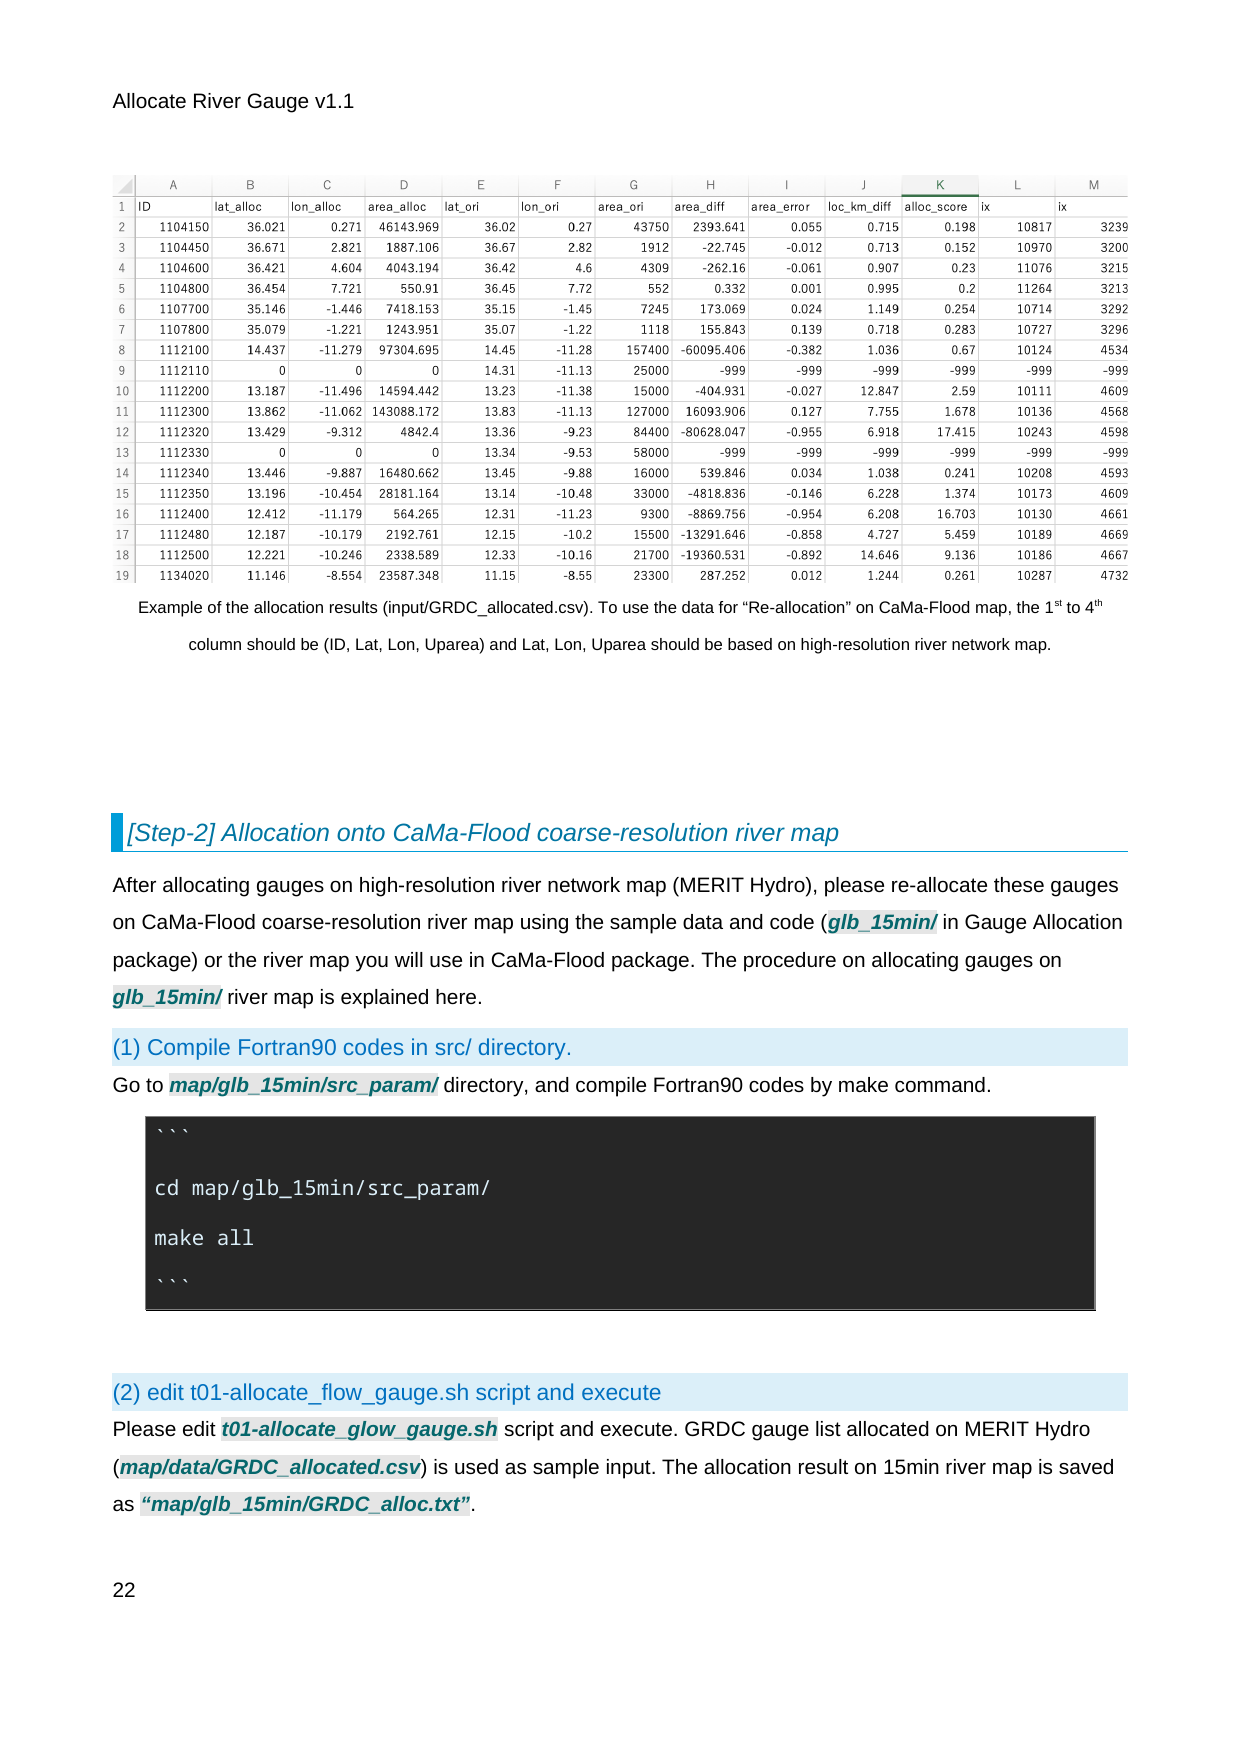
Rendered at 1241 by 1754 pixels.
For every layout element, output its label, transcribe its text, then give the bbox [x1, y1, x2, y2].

text Go to map/glb_15min/src_param/ directory, and compile Fortran90 codes by make command. [112, 1066, 1128, 1103]
subtitle (1) Compile Fortran90 codes in src/ directory. [112, 1028, 1128, 1066]
text Please edit t01-allocate_glow_gauge.sh script and execute. GRDC gauge list allocated on MERIT Hydro (map/data/GRDC_allocated.csv) is used as sample input. The allocation result on 15min river map is saved as “map/glb_15min/GRDC_alloc.txt”. [112, 1411, 1128, 1523]
text After allocating gauges on high-resolution river network map (MERIT Hydro), please re-allocate these gauges on CaMa-Flood coarse-resolution river map using the sample data and code (glb_15min/ in Gauge Allocation package) or the river map you will use in CaMa-Flood package. The procedure on allocating gauges on glb_15min/ river map is explained here. [112, 866, 1128, 1016]
text ``` [146, 1117, 1094, 1156]
subtitle [Step-2] Allocation onto CaMa-Flood coarse-resolution river map [123, 813, 1128, 851]
text ``` [146, 1266, 1094, 1309]
subtitle (2) edit t01-allocate_flow_gauge.sh script and execute [112, 1373, 1128, 1411]
picture [112, 175, 1128, 583]
text Example of the allocation results (input/GRDC_allocated.csv). To use the data for “Re-allocation” on CaMa-Flood map, the 1st to 4th column should be (ID, Lat, Lon, Uparea) and Lat, Lon, Uparea should be based on high-resolution river network map. [112, 588, 1128, 663]
text cd map/glb_15min/src_param/ [146, 1166, 1094, 1206]
text make all [146, 1216, 1094, 1256]
